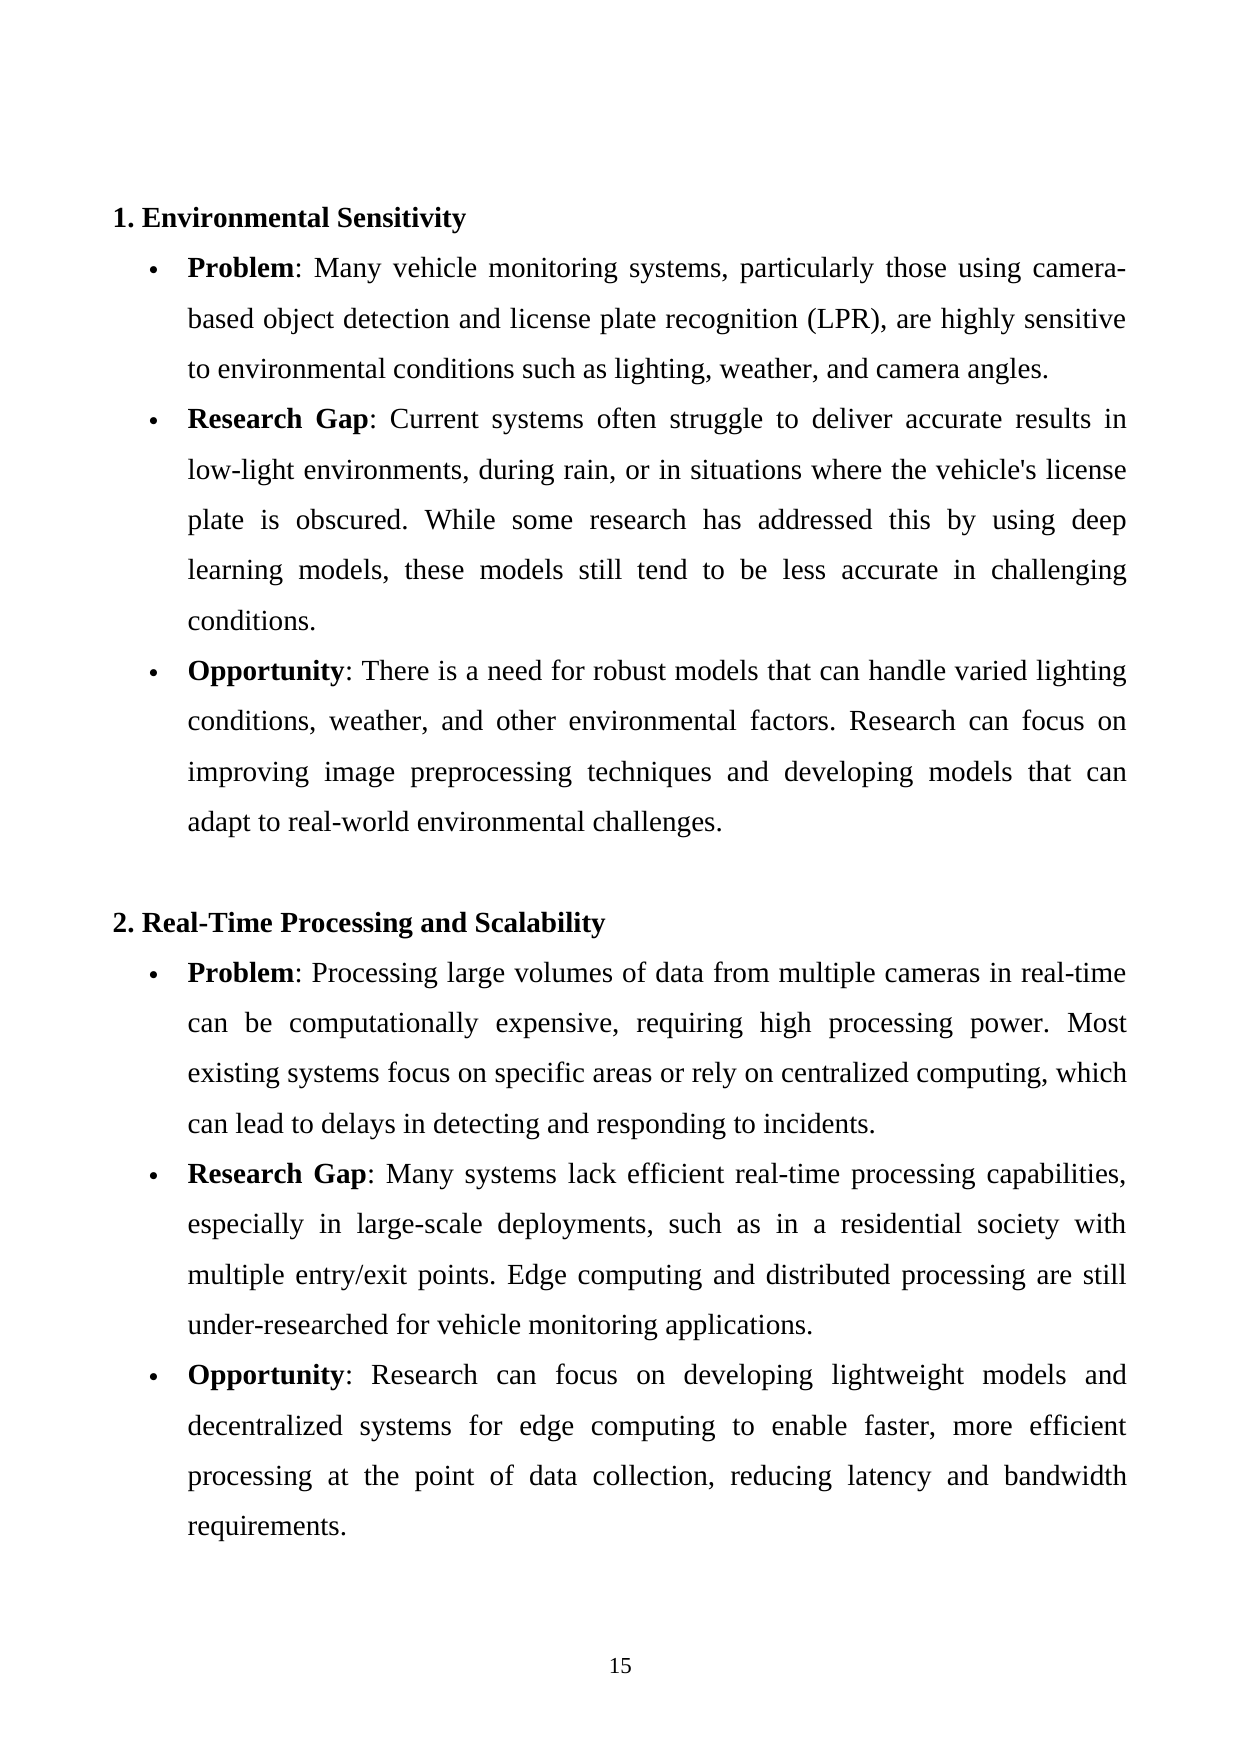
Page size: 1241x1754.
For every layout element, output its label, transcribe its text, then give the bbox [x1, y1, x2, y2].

text 1. Environmental Sensitivity [112, 200, 1128, 234]
text 2. Real-Time Processing and Scalability [112, 905, 1128, 938]
list Problem: Processing large volumes of data from multiple cameras in real-time can be computationally expensive, requiring high processing power. Most existing systems focus on specific areas or rely on centralized computing, which can lead to delays in detecting and responding to incidents. [150, 955, 1128, 1139]
list Problem: Many vehicle monitoring systems, particularly those using camera-based object detection and license plate recognition (LPR), are highly sensitive to environmental conditions such as lighting, weather, and camera angles. [150, 251, 1128, 385]
list Opportunity: Research can focus on developing lightweight models and decentralized systems for edge computing to enable faster, more efficient processing at the point of data collection, reducing latency and bandwidth requirements. [150, 1357, 1128, 1542]
list Research Gap: Current systems often struggle to deliver accurate results in low-light environments, during rain, or in situations where the vehicle's license plate is obscured. While some research has addressed this by using deep learning models, these models still tend to be less accurate in challenging conditions. [150, 402, 1128, 636]
list Research Gap: Many systems lack efficient real-time processing capabilities, especially in large-scale deployments, such as in a residential society with multiple entry/exit points. Edge computing and distributed processing are still under-researched for vehicle monitoring applications. [150, 1156, 1128, 1341]
list Opportunity: There is a need for robust models that can handle varied lighting conditions, weather, and other environmental factors. Research can focus on improving image preprocessing techniques and developing models that can adapt to real-world environmental challenges. [150, 653, 1128, 838]
